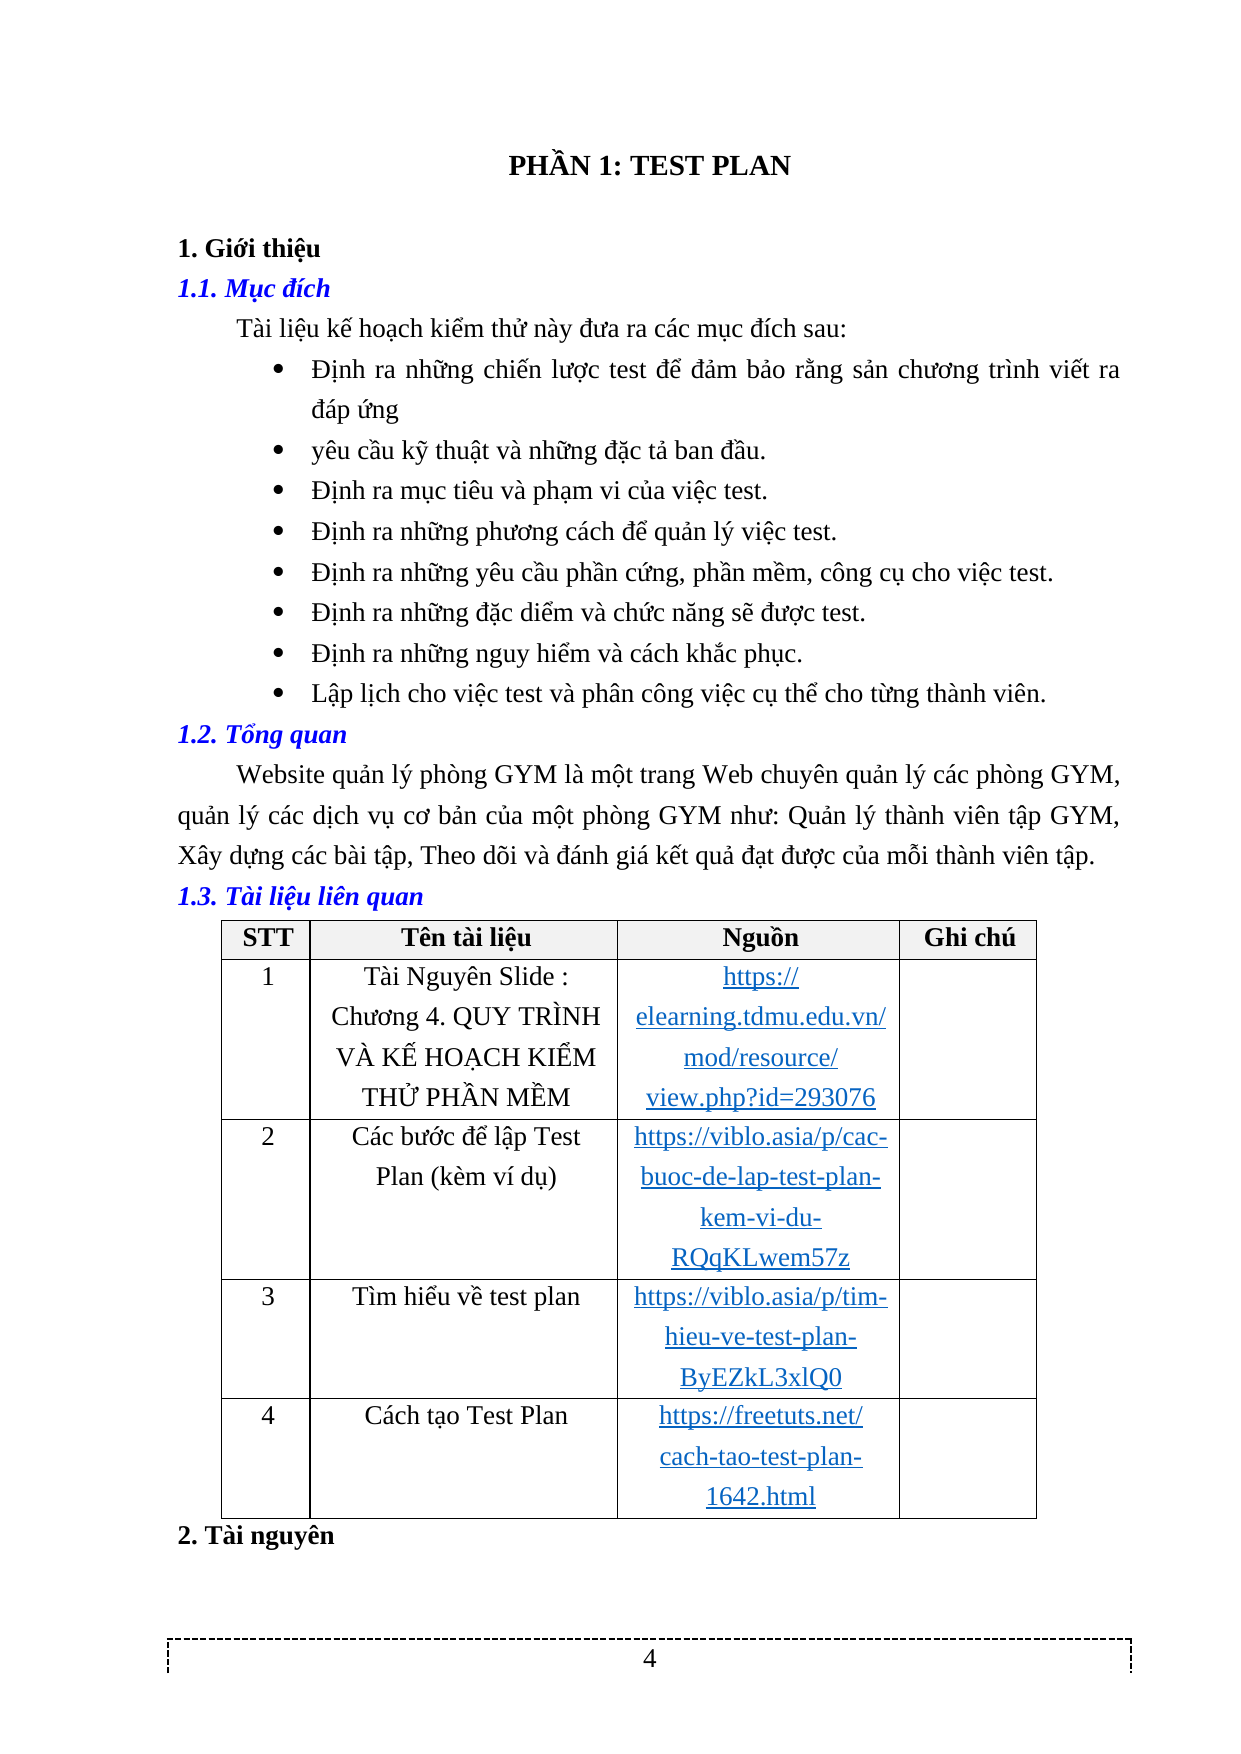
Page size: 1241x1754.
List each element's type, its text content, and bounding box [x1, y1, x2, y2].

table_cell 4 [222, 1399, 309, 1518]
text Tổng quan [177, 718, 1122, 749]
table_cell https://freetuts.net/cach-tao-test-plan-1642.html [618, 1399, 899, 1518]
text Tài nguyên [177, 1519, 1122, 1550]
table_cell https://elearning.tdmu.edu.vn/mod/resource/view.php?id=293076 [618, 960, 899, 1119]
table_header Nguồn [618, 921, 899, 959]
subtitle TEST PLAN [177, 148, 1122, 181]
table_header STT [222, 921, 309, 959]
table_cell [900, 1280, 1036, 1398]
list Định ra mục tiêu và phạm vi của việc test. [274, 474, 1122, 506]
table_cell Cách tạo Test Plan [311, 1399, 617, 1518]
table_cell Tìm hiểu về test plan [311, 1280, 617, 1398]
table_cell [900, 960, 1036, 1119]
table_cell 1 [222, 960, 309, 1119]
table_cell 3 [222, 1280, 309, 1398]
table_cell [900, 1399, 1036, 1518]
list Định ra những đặc diểm và chức năng sẽ được test. [274, 596, 1122, 628]
table_header Tên tài liệu [311, 921, 617, 959]
list Định ra những chiến lược test để đảm bảo rằng sản chương trình viết ra đáp ứng [274, 353, 1122, 424]
table_cell https://viblo.asia/p/cac-buoc-de-lap-test-plan-kem-vi-du-RQqKLwem57z [618, 1120, 899, 1279]
list Định ra những yêu cầu phần cứng, phần mềm, công cụ cho việc test. [274, 556, 1122, 587]
table_cell Tài Nguyên Slide : Chương 4. QUY TRÌNH VÀ KẾ HOẠCH KIỂM THỬ PHẦN MỀM [311, 960, 617, 1119]
table_cell https://viblo.asia/p/tim-hieu-ve-test-plan-ByEZkL3xlQ0 [618, 1280, 899, 1398]
text Tài liệu liên quan [177, 880, 1122, 911]
list Lập lịch cho việc test và phân công việc cụ thể cho từng thành viên. [274, 678, 1122, 709]
table_header Ghi chú [900, 921, 1036, 959]
text Website quản lý phòng GYM là một trang Web chuyên quản lý các phòng GYM, quản lý các dịch vụ cơ bản của một phòng GYM như: Quản lý thành viên tập GYM, Xây dựng các bài tập, Theo dõi và đánh giá kết quả đạt được của mỗi thành viên tập. [177, 759, 1122, 871]
text Tài liệu kế hoạch kiểm thử này đưa ra các mục đích sau: [177, 312, 1122, 344]
table_cell 2 [222, 1120, 309, 1279]
list yêu cầu kỹ thuật và những đặc tả ban đầu. [274, 434, 1122, 465]
list Định ra những phương cách để quản lý việc test. [274, 515, 1122, 546]
text Giới thiệu [177, 232, 1122, 263]
list Định ra những nguy hiểm và cách khắc phục. [274, 637, 1122, 668]
text Mục đích [177, 272, 1122, 303]
table_cell [900, 1120, 1036, 1279]
table_cell Các bước để lập Test Plan (kèm ví dụ) [311, 1120, 617, 1279]
